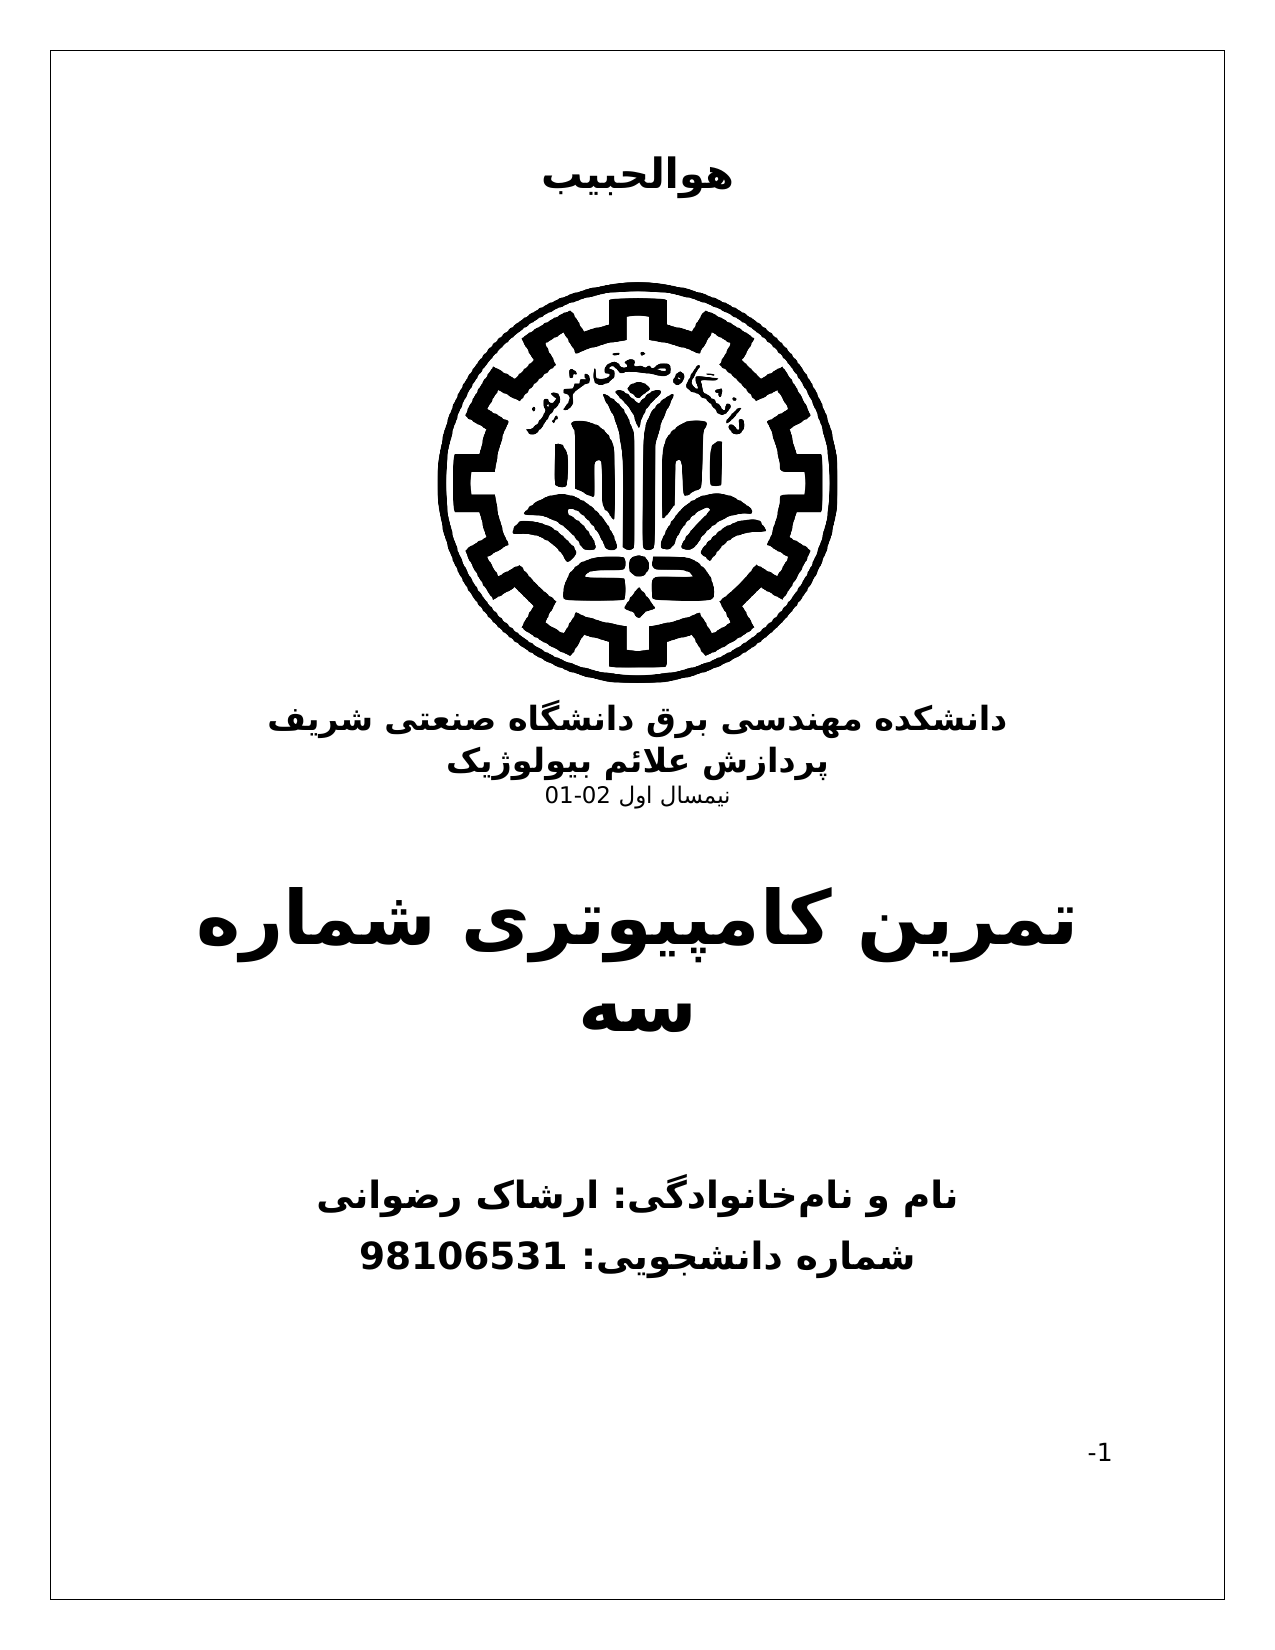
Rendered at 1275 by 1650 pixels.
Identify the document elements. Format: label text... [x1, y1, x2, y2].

text هوالحبیب [150, 150, 1125, 198]
text تمرین کامپیوتری شماره سه [150, 874, 1125, 1049]
text نام و نام‌خانوادگی: ارشاک رضوانی [150, 1174, 1125, 1218]
text دانشکده مهندسی برق دانشگاه صنعتی شریف پردازش علائم بیولوژیک نیمسال اول 02-01 [150, 699, 1125, 809]
picture [437, 282, 838, 683]
text شماره دانشجویی: 98106531 [150, 1234, 1125, 1278]
